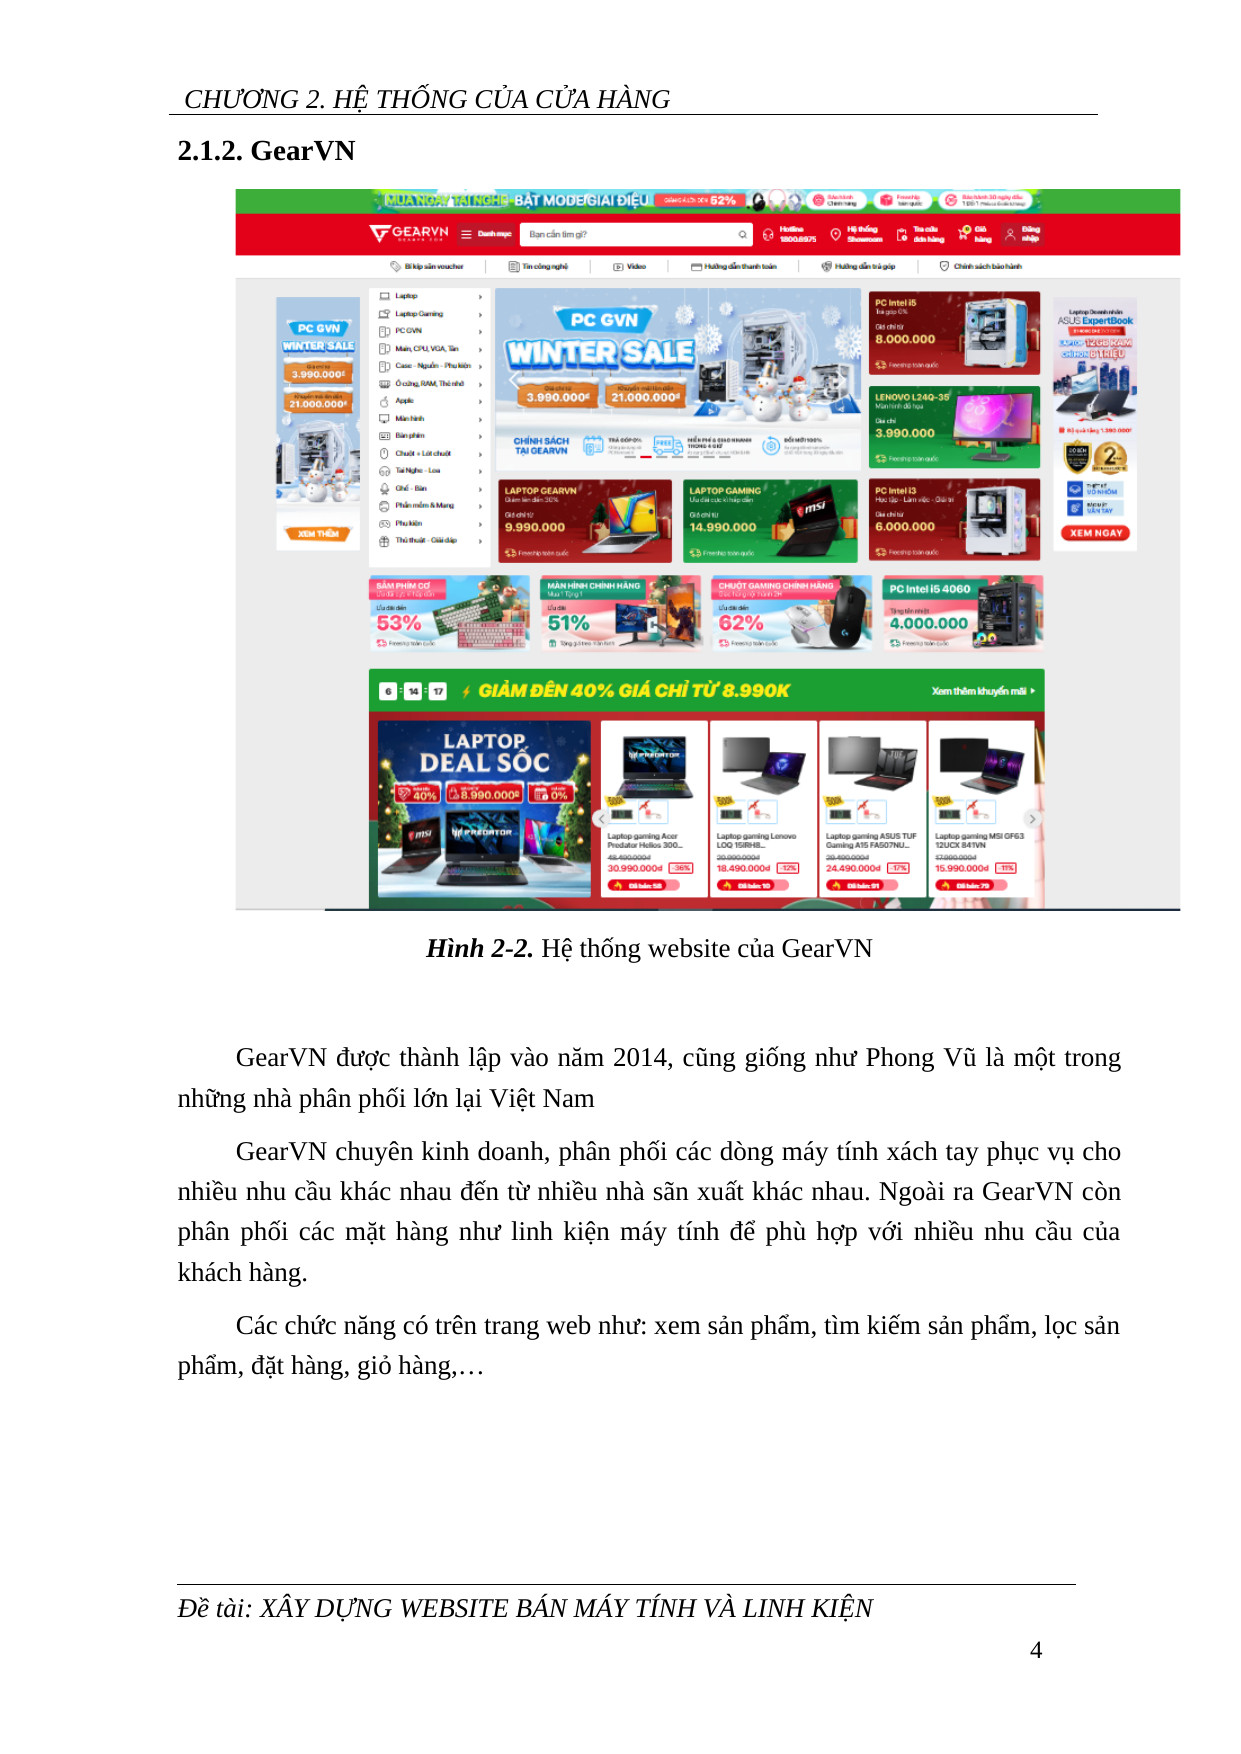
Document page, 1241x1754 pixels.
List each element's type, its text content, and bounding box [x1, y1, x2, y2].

text GearVN được thành lập vào năm 2014, cũng giống như Phong Vũ là một trong những nhà phân phối lớn lại Việt Nam [177, 1041, 1122, 1113]
picture [235, 189, 1181, 911]
text Các chức năng có trên trang web như: xem sản phẩm, tìm kiếm sản phẩm, lọc sản phẩm, đặt hàng, giỏ hàng,… [177, 1309, 1122, 1380]
text GearVN chuyên kinh doanh, phân phối các dòng máy tính xách tay phục vụ cho nhiều nhu cầu khác nhau đến từ nhiều nhà sãn xuất khác nhau. Ngoài ra GearVN còn phân phối các mặt hàng như linh kiện máy tính để phù hợp với nhiều nhu cầu của khách hàng. [177, 1134, 1122, 1287]
subtitle GearVN [177, 133, 1122, 167]
